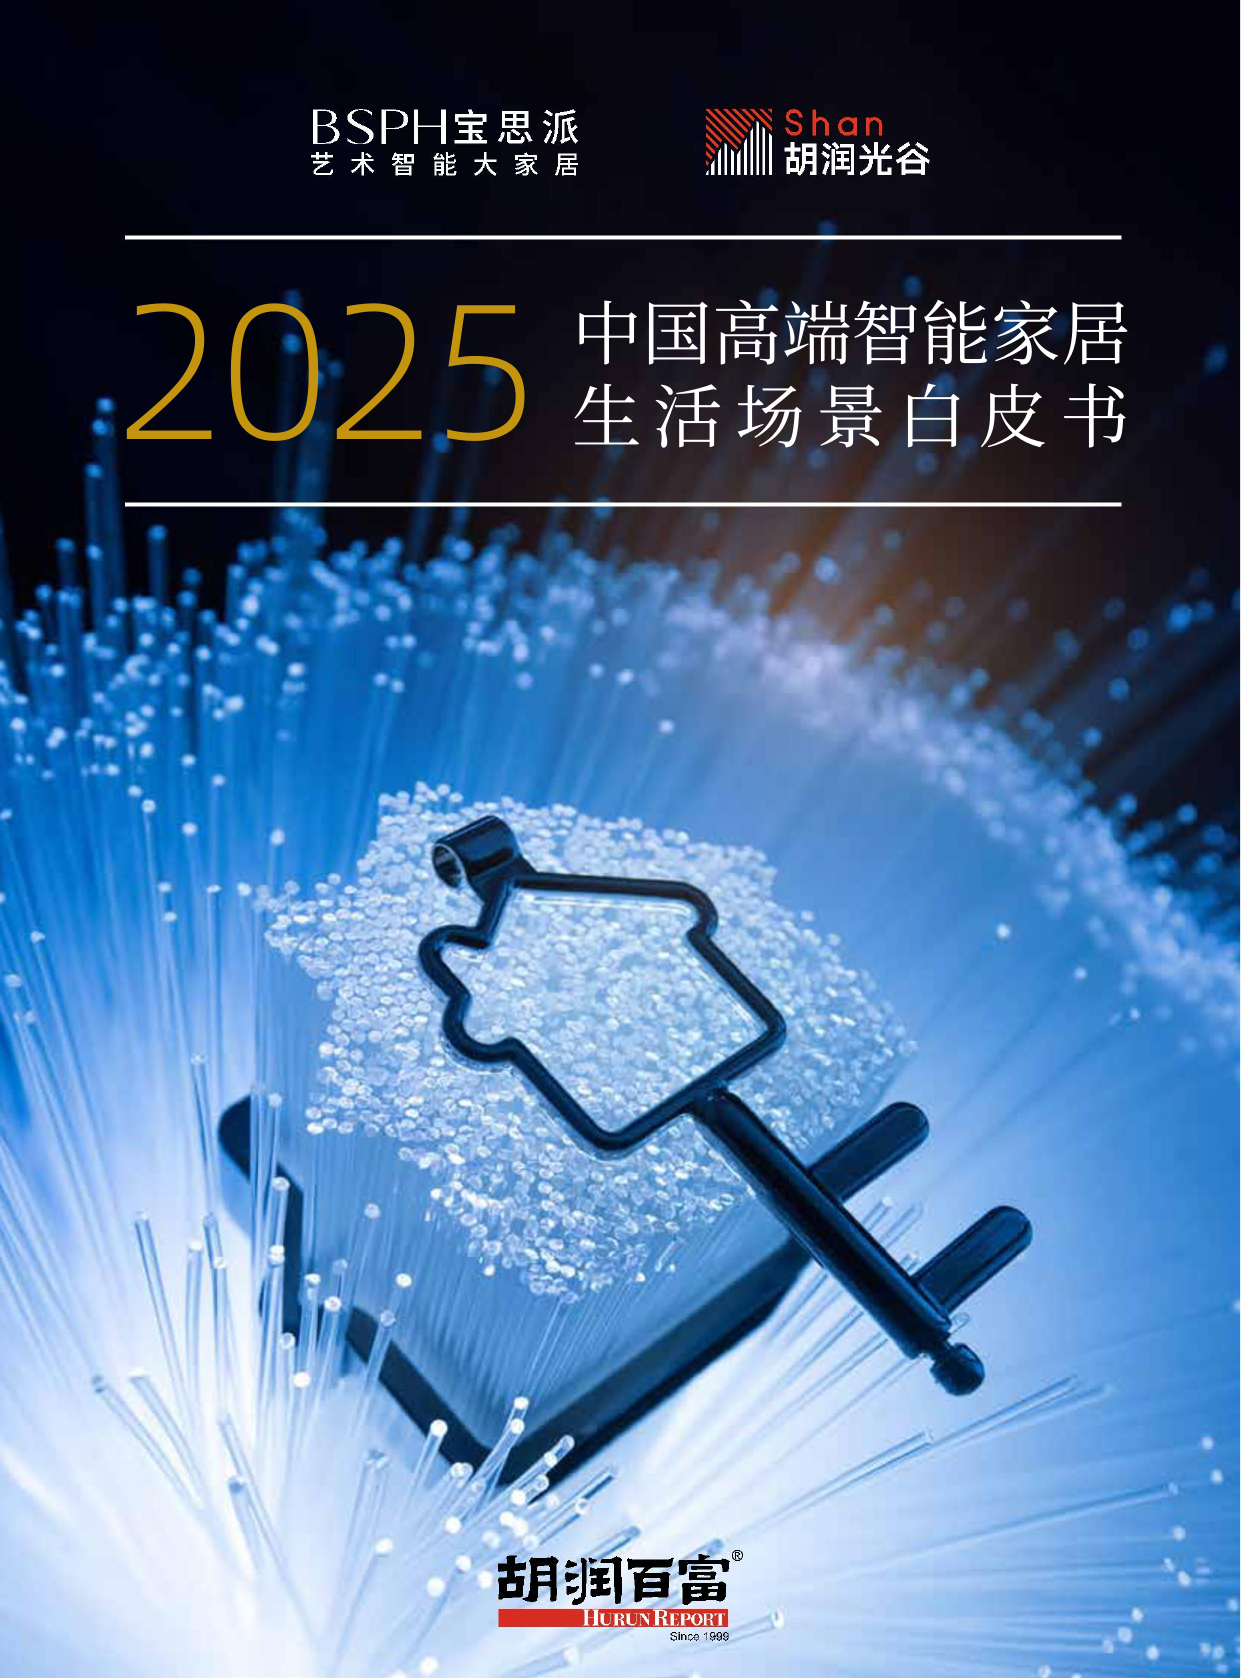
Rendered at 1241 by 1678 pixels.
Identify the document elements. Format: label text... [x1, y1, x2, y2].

text 中国高端智能家居 [572, 279, 1148, 379]
picture [0, 0, 1241, 1678]
text 生活场景白皮书 [572, 379, 1148, 459]
text 2025 [117, 227, 563, 493]
